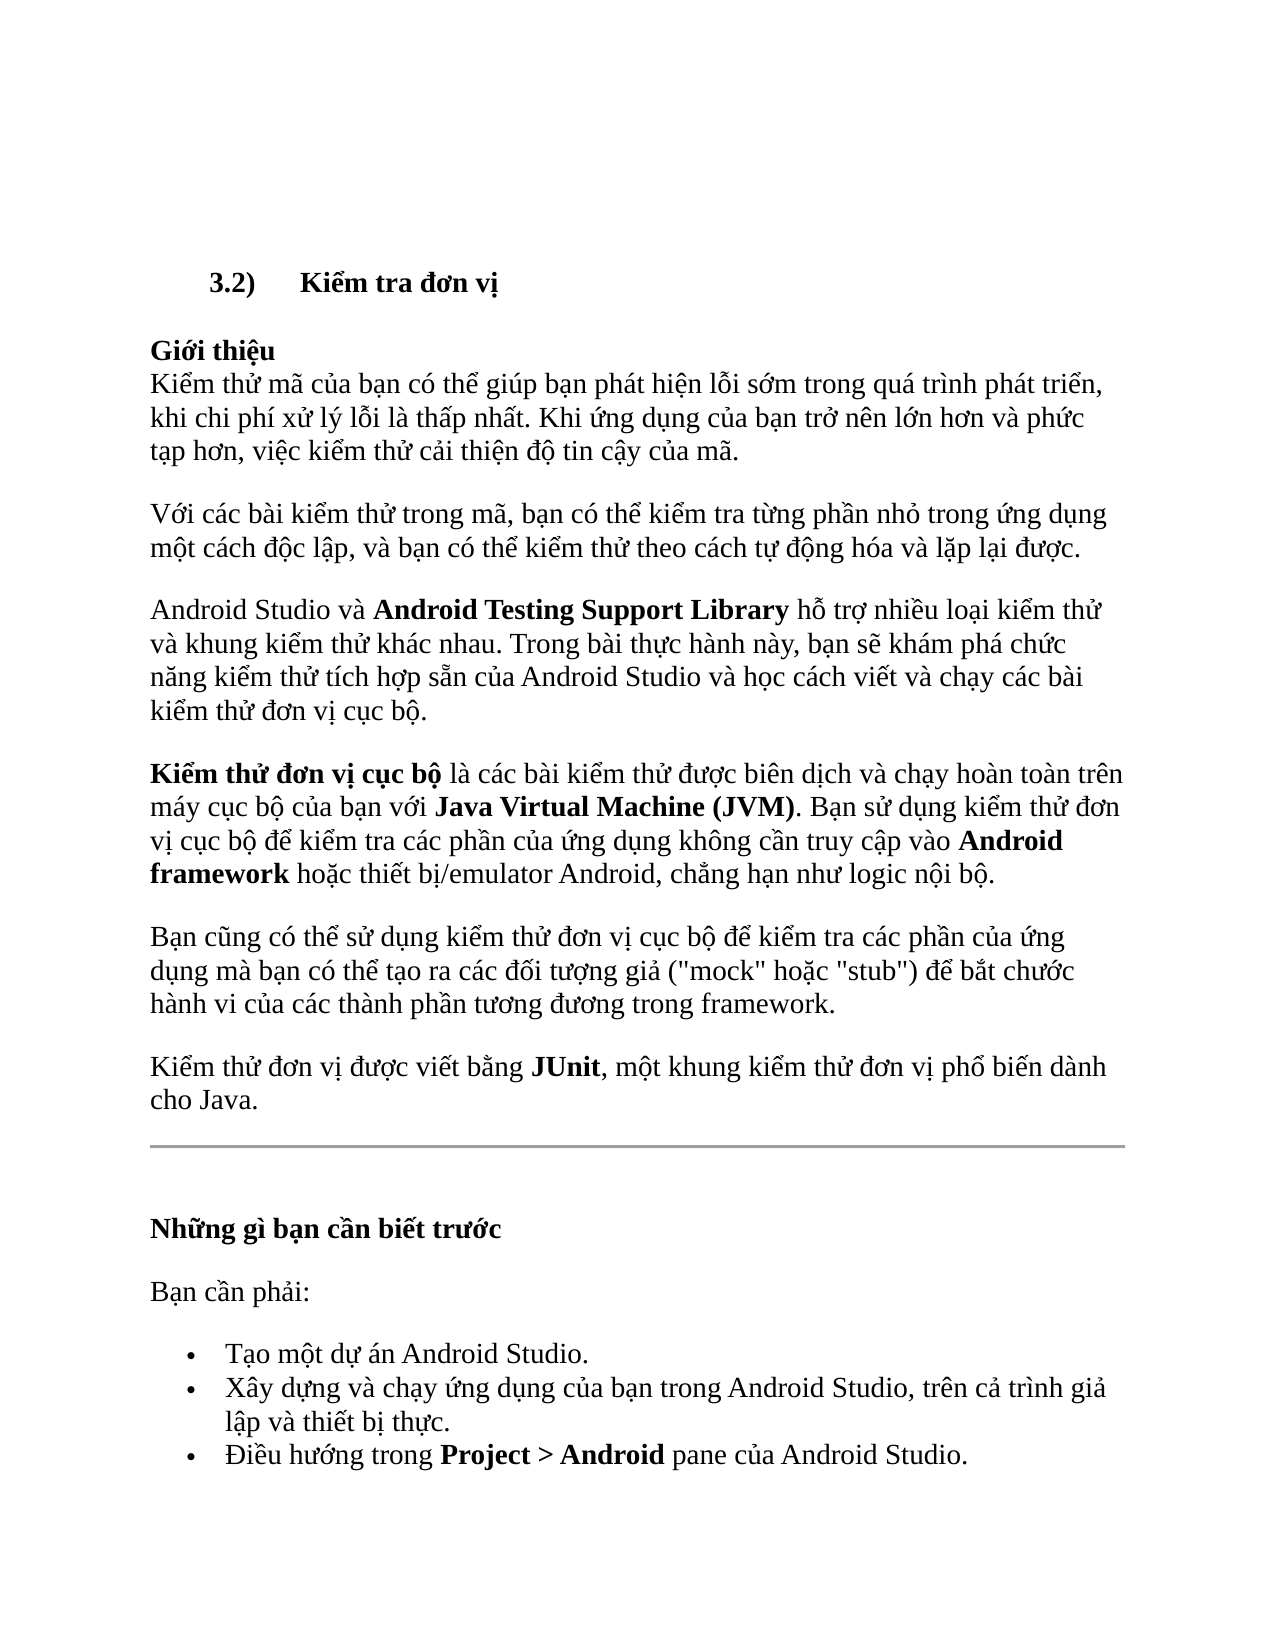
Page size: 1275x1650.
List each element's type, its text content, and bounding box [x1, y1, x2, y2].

text Những gì bạn cần biết trước [150, 1211, 1125, 1245]
list Xây dựng và chạy ứng dụng của bạn trong Android Studio, trên cả trình giả lập và thiết bị thực. [187, 1370, 1125, 1437]
subtitle Kiểm tra đơn vị [209, 265, 1125, 299]
text Bạn cũng có thể sử dụng kiểm thử đơn vị cục bộ để kiểm tra các phần của ứng dụng mà bạn có thể tạo ra các đối tượng giả ("mock" hoặc "stub") để bắt chước hành vi của các thành phần tương đương trong framework. [150, 919, 1125, 1020]
text Kiểm thử đơn vị cục bộ là các bài kiểm thử được biên dịch và chạy hoàn toàn trên máy cục bộ của bạn với Java Virtual Machine (JVM). Bạn sử dụng kiểm thử đơn vị cục bộ để kiểm tra các phần của ứng dụng không cần truy cập vào Android framework hoặc thiết bị/emulator Android, chẳng hạn như logic nội bộ. [150, 756, 1125, 890]
text Giới thiệu Kiểm thử mã của bạn có thể giúp bạn phát hiện lỗi sớm trong quá trình phát triển, khi chi phí xử lý lỗi là thấp nhất. Khi ứng dụng của bạn trở nên lớn hơn và phức tạp hơn, việc kiểm thử cải thiện độ tin cậy của mã. [150, 333, 1125, 467]
text Bạn cần phải: [150, 1274, 1125, 1307]
text Android Studio và Android Testing Support Library hỗ trợ nhiều loại kiểm thử và khung kiểm thử khác nhau. Trong bài thực hành này, bạn sẽ khám phá chức năng kiểm thử tích hợp sẵn của Android Studio và học cách viết và chạy các bài kiểm thử đơn vị cục bộ. [150, 592, 1125, 727]
text Với các bài kiểm thử trong mã, bạn có thể kiểm tra từng phần nhỏ trong ứng dụng một cách độc lập, và bạn có thể kiểm thử theo cách tự động hóa và lặp lại được. [150, 496, 1125, 563]
list Điều hướng trong Project > Android pane của Android Studio. [187, 1437, 1125, 1471]
text Kiểm thử đơn vị được viết bằng JUnit, một khung kiểm thử đơn vị phổ biến dành cho Java. [150, 1049, 1125, 1116]
list Tạo một dự án Android Studio. [187, 1337, 1125, 1370]
